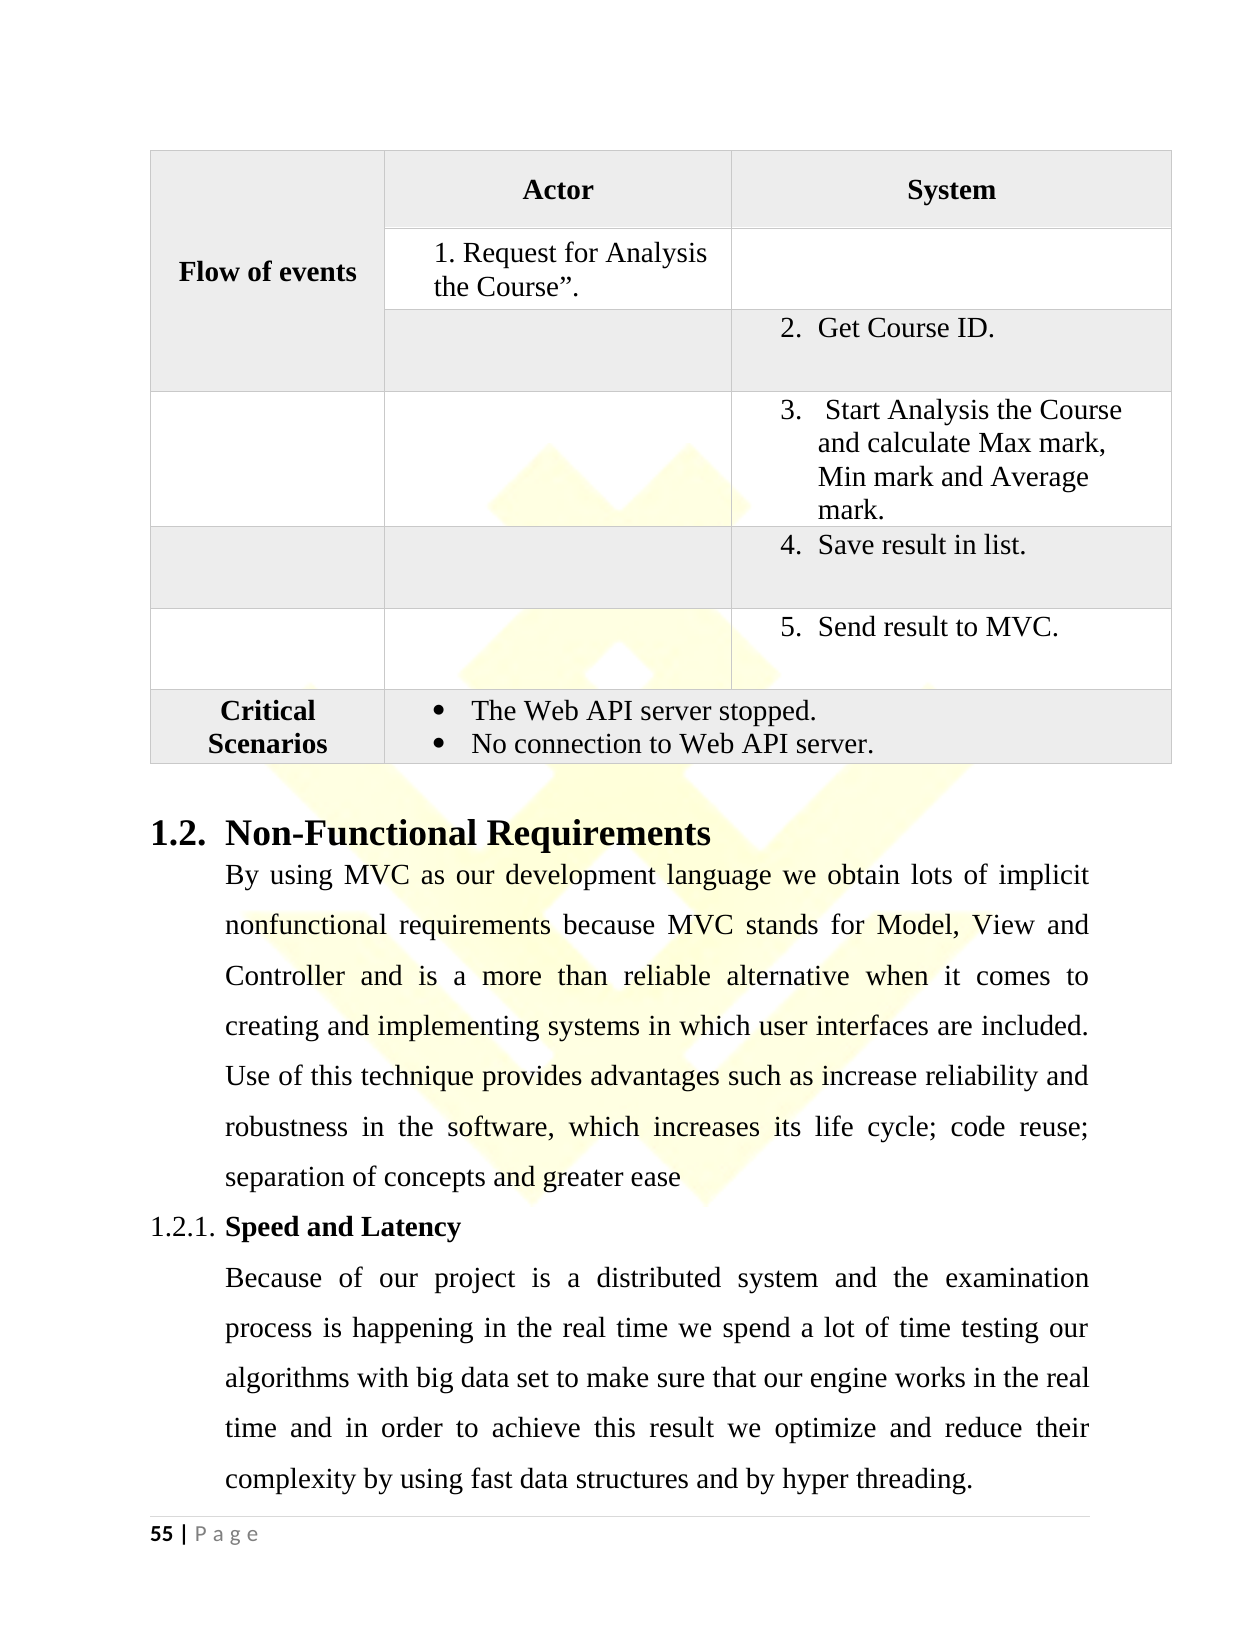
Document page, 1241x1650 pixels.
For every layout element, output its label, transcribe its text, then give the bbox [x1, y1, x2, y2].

table_cell [151, 392, 384, 526]
table_cell [385, 527, 731, 608]
table_cell [151, 609, 384, 689]
table_cell Send result to MVC. [732, 609, 1171, 689]
table_cell [151, 527, 384, 608]
table_cell Start Analysis the Course and calculate Max mark, Min mark and Average mark. [732, 392, 1171, 526]
table_cell 1. Request for Analysis the Course”. [385, 229, 731, 309]
table_cell Actor [385, 151, 731, 227]
list By using MVC as our development language we obtain lots of implicit nonfunctional requirements because MVC stands for Model, View and Controller and is a more than reliable alternative when it comes to creating and implementing systems in which user interfaces are included. Use of this technique provides advantages such as increase reliability and robustness in the software, which increases its life cycle; code reuse; separation of concepts and greater ease [225, 857, 1090, 1193]
list Non-Functional Requirements [150, 811, 1090, 854]
table_cell Critical Scenarios [151, 690, 384, 763]
table_cell System [732, 151, 1171, 227]
table_cell [385, 310, 731, 391]
table_cell [732, 229, 1171, 309]
table_cell Flow of events [151, 151, 384, 391]
list Speed and Latency [150, 1209, 1090, 1243]
table_cell The Web API server stopped. No connection to Web API server. [385, 690, 1171, 763]
table_cell [385, 392, 731, 526]
table_cell Save result in list. [732, 527, 1171, 608]
list Because of our project is a distributed system and the examination process is happening in the real time we spend a lot of time testing our algorithms with big data set to make sure that our engine works in the real time and in order to achieve this result we optimize and reduce their complexity by using fast data structures and by hyper threading. [225, 1260, 1090, 1494]
table_cell Get Course ID. [732, 310, 1171, 391]
table_cell [385, 609, 731, 689]
